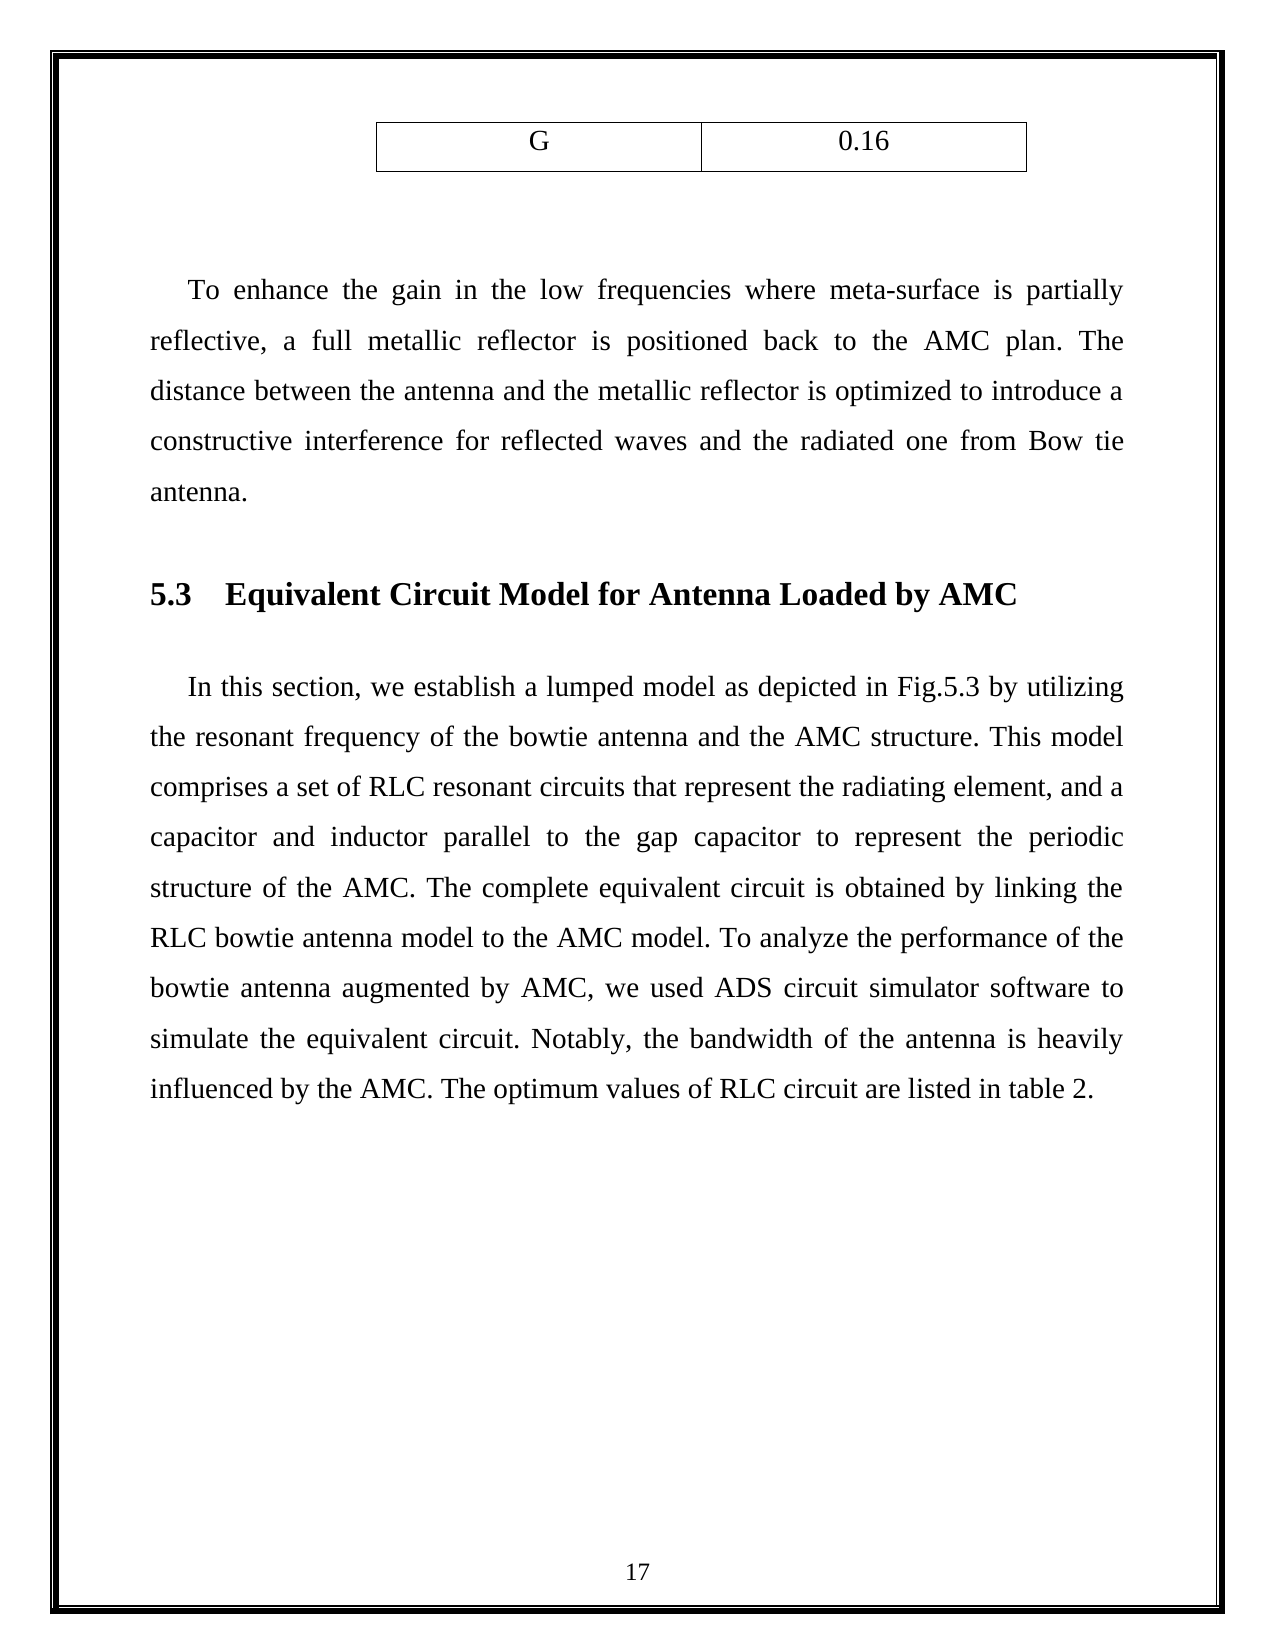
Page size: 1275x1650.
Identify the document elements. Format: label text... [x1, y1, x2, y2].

list Equivalent Circuit Model for Antenna Loaded by AMC [150, 574, 1125, 613]
list To enhance the gain in the low frequencies where meta-surface is partially reflective, a full metallic reflector is positioned back to the AMC plan. The distance between the antenna and the metallic reflector is optimized to introduce a constructive interference for reflected waves and the radiated one from Bow tie antenna. [150, 272, 1125, 507]
list In this section, we establish a lumped model as depicted in Fig.5.3 by utilizing the resonant frequency of the bowtie antenna and the AMC structure. This model comprises a set of RLC resonant circuits that represent the radiating element, and a capacitor and inductor parallel to the gap capacitor to represent the periodic structure of the AMC. The complete equivalent circuit is obtained by linking the RLC bowtie antenna model to the AMC model. To analyze the performance of the bowtie antenna augmented by AMC, we used ADS circuit simulator software to simulate the equivalent circuit. Notably, the bandwidth of the antenna is heavily influenced by the AMC. The optimum values of RLC circuit are listed in table 2. [150, 669, 1125, 1105]
table_cell G [377, 123, 701, 171]
table_cell 0.16 [702, 123, 1026, 171]
